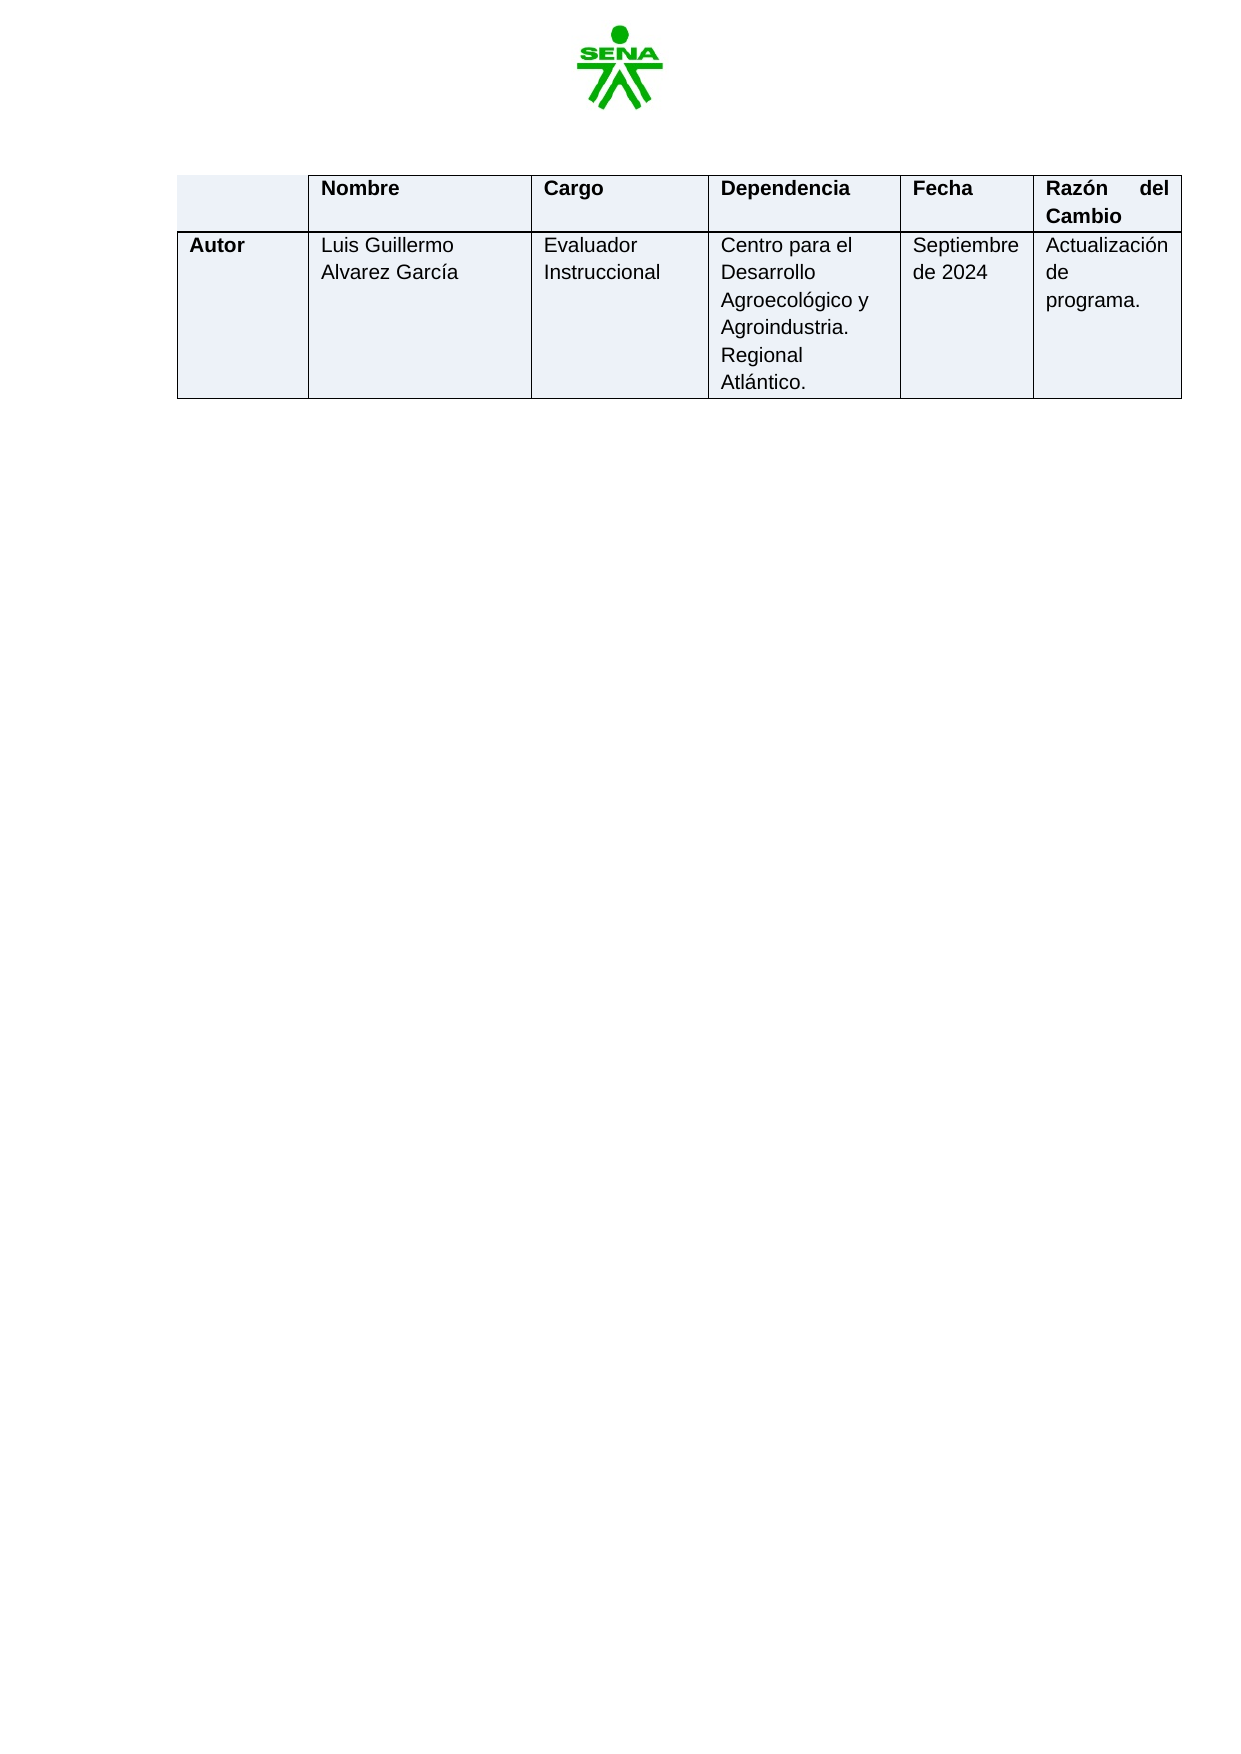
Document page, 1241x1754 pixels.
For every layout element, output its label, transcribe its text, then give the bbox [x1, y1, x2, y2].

table_header Fecha [901, 176, 1033, 231]
table_header Razón del Cambio [1034, 176, 1181, 231]
table_header Nombre [309, 176, 531, 231]
picture [571, 20, 669, 117]
table_cell Centro para el Desarrollo Agroecológico y Agroindustria. Regional Atlántico. [709, 233, 900, 398]
table_header [177, 175, 308, 231]
table_header Cargo [532, 176, 708, 231]
table_cell Autor [178, 233, 308, 398]
table_cell Actualización de programa. [1034, 233, 1181, 398]
table_header Dependencia [709, 176, 900, 231]
table_cell Luis Guillermo Alvarez García [309, 233, 531, 398]
table_cell Septiembre de 2024 [901, 233, 1033, 398]
table_cell Evaluador Instruccional [532, 233, 708, 398]
